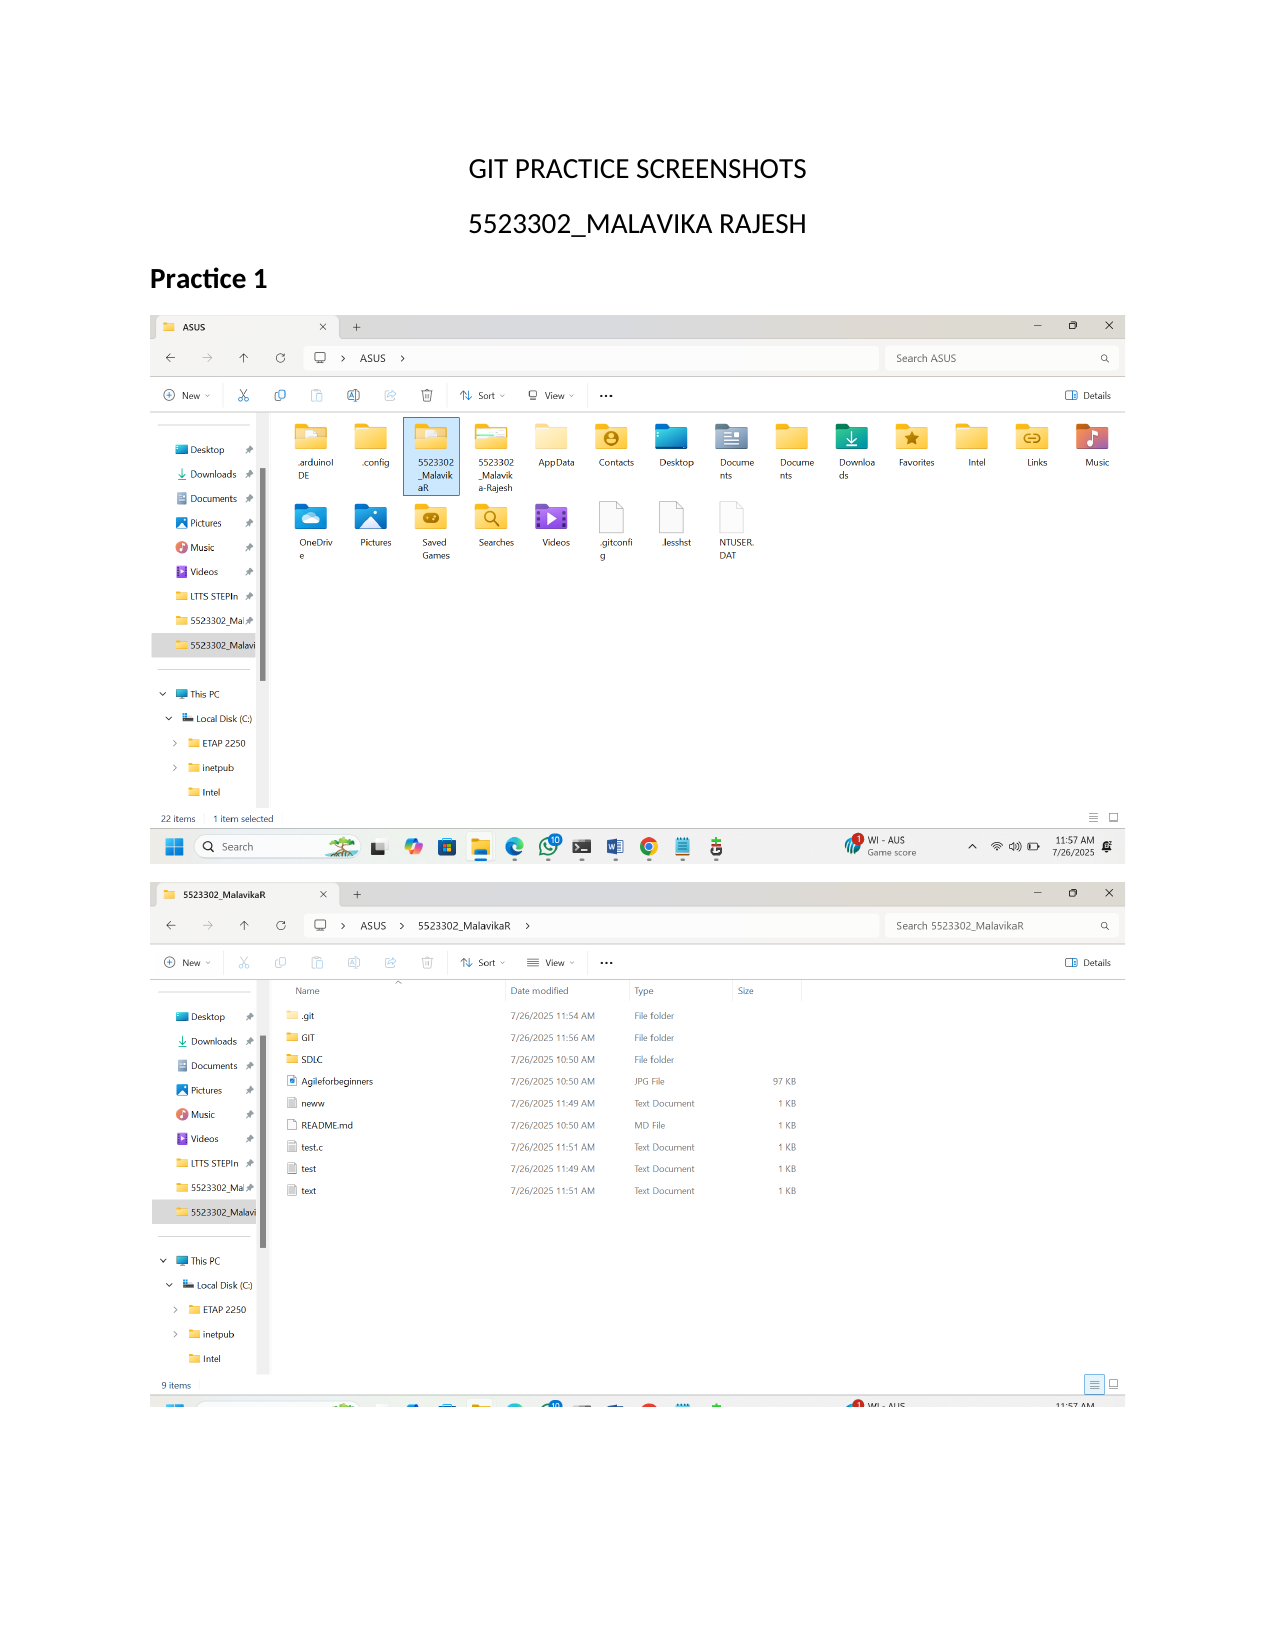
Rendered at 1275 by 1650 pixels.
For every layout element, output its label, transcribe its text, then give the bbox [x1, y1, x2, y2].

text Practice 1 [150, 260, 1125, 296]
picture [150, 315, 1125, 864]
text 5523302_MALAVIKA RAJESH [150, 205, 1125, 241]
picture [150, 882, 1125, 1407]
text GIT PRACTICE SCREENSHOTS [150, 150, 1125, 186]
